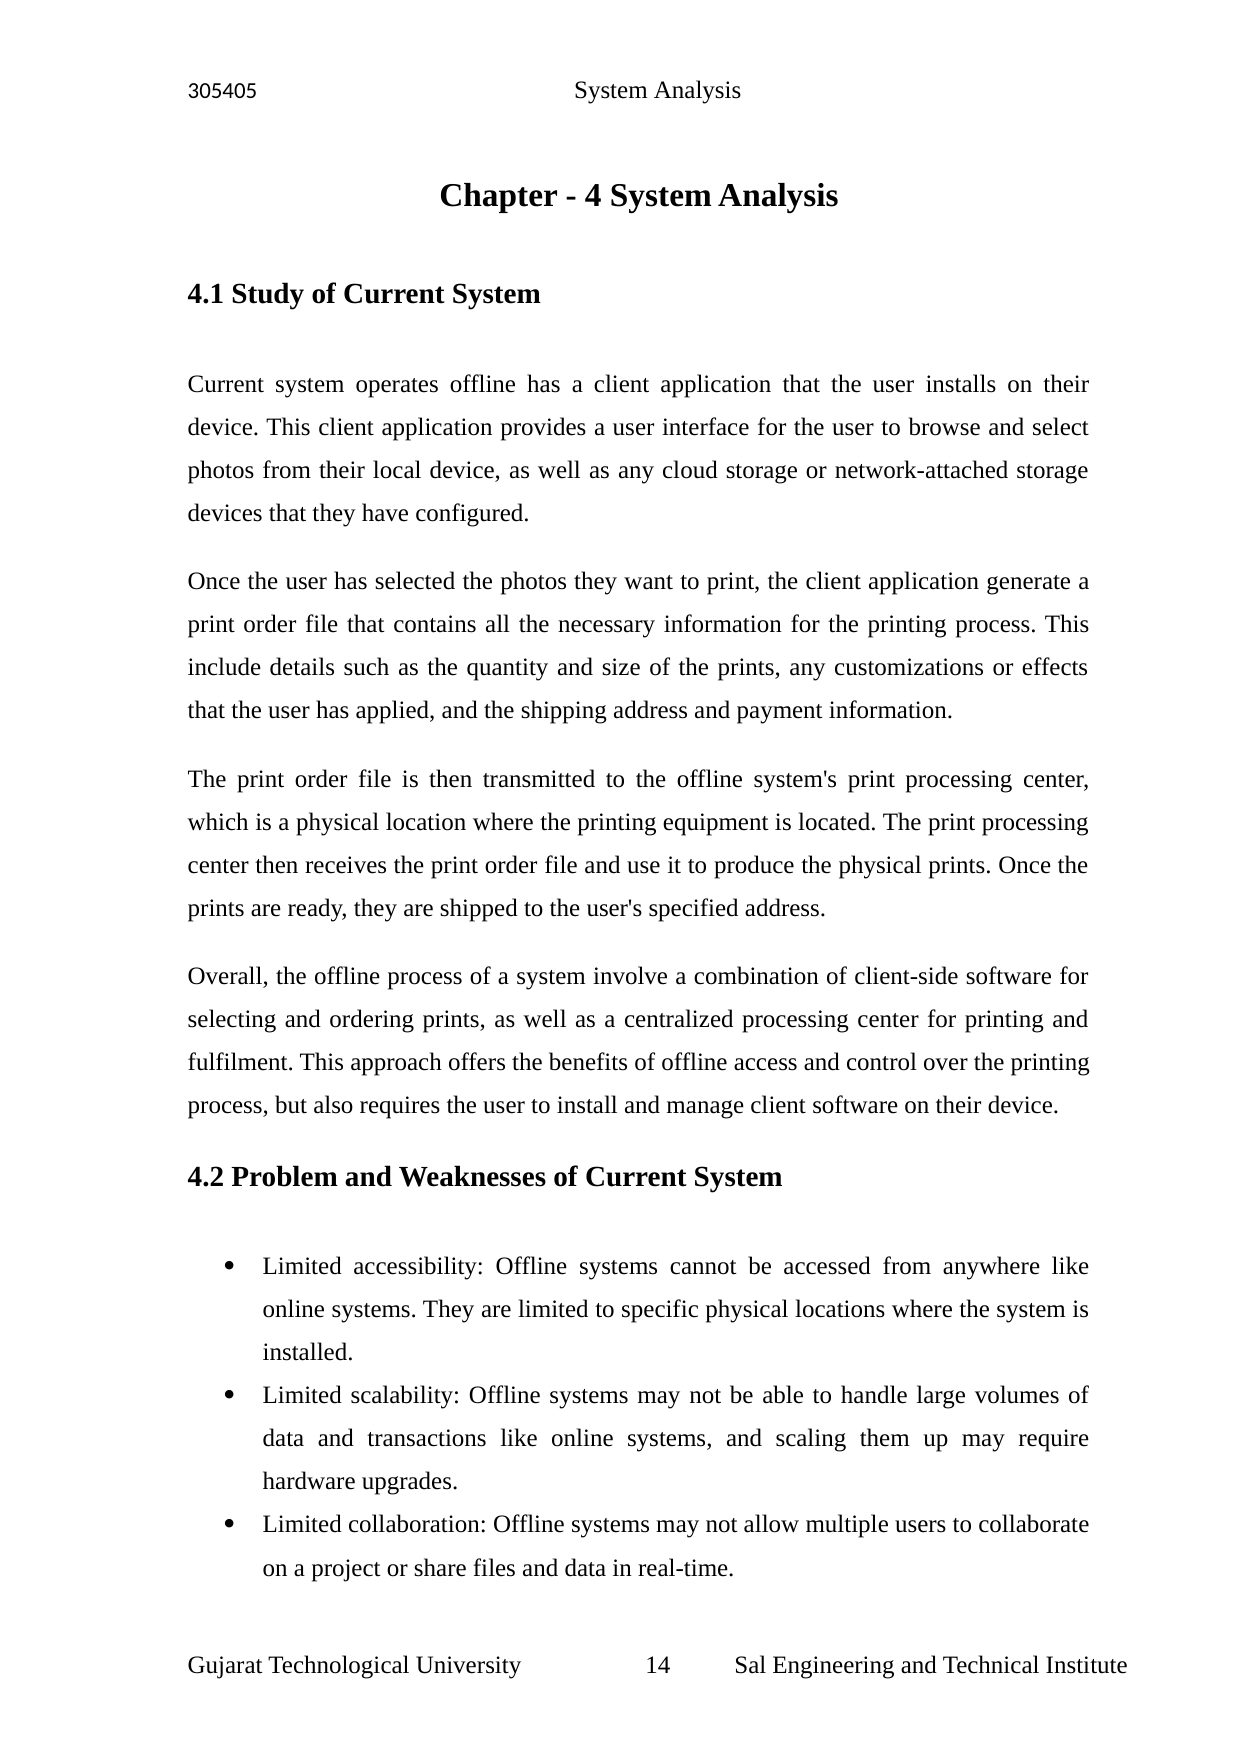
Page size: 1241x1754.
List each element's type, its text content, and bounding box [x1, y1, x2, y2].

subtitle 4.2 Problem and Weaknesses of Current System [187, 1159, 1090, 1192]
subtitle Chapter - 4 System Analysis [187, 175, 1090, 213]
list Limited collaboration: Offline systems may not allow multiple users to collaborate on a project or share files and data in real-time. [225, 1509, 1090, 1581]
text Current system operates offline has a client application that the user installs on their device. This client application provides a user interface for the user to browse and select photos from their local device, as well as any cloud storage or network-attached storage devices that they have configured. [187, 369, 1090, 527]
text Once the user has selected the photos they want to print, the client application generate a print order file that contains all the necessary information for the printing process. This include details such as the quantity and size of the prints, any customizations or effects that the user has applied, and the shipping address and payment information. [187, 566, 1090, 724]
list Limited accessibility: Offline systems cannot be accessed from anywhere like online systems. They are limited to specific physical locations where the system is installed. [225, 1251, 1090, 1366]
text Overall, the offline process of a system involve a combination of client-side software for selecting and ordering prints, as well as a centralized processing center for printing and fulfilment. This approach offers the benefits of offline access and control over the printing process, but also requires the user to install and manage client software on their device. [187, 961, 1090, 1119]
text The print order file is then transmitted to the offline system's print processing center, which is a physical location where the printing equipment is located. The print processing center then receives the print order file and use it to produce the physical prints. Once the prints are ready, they are shipped to the user's specified address. [187, 764, 1090, 922]
subtitle 4.1 Study of Current System [187, 277, 1090, 310]
list Limited scalability: Offline systems may not be able to handle large volumes of data and transactions like online systems, and scaling them up may require hardware upgrades. [225, 1380, 1090, 1495]
